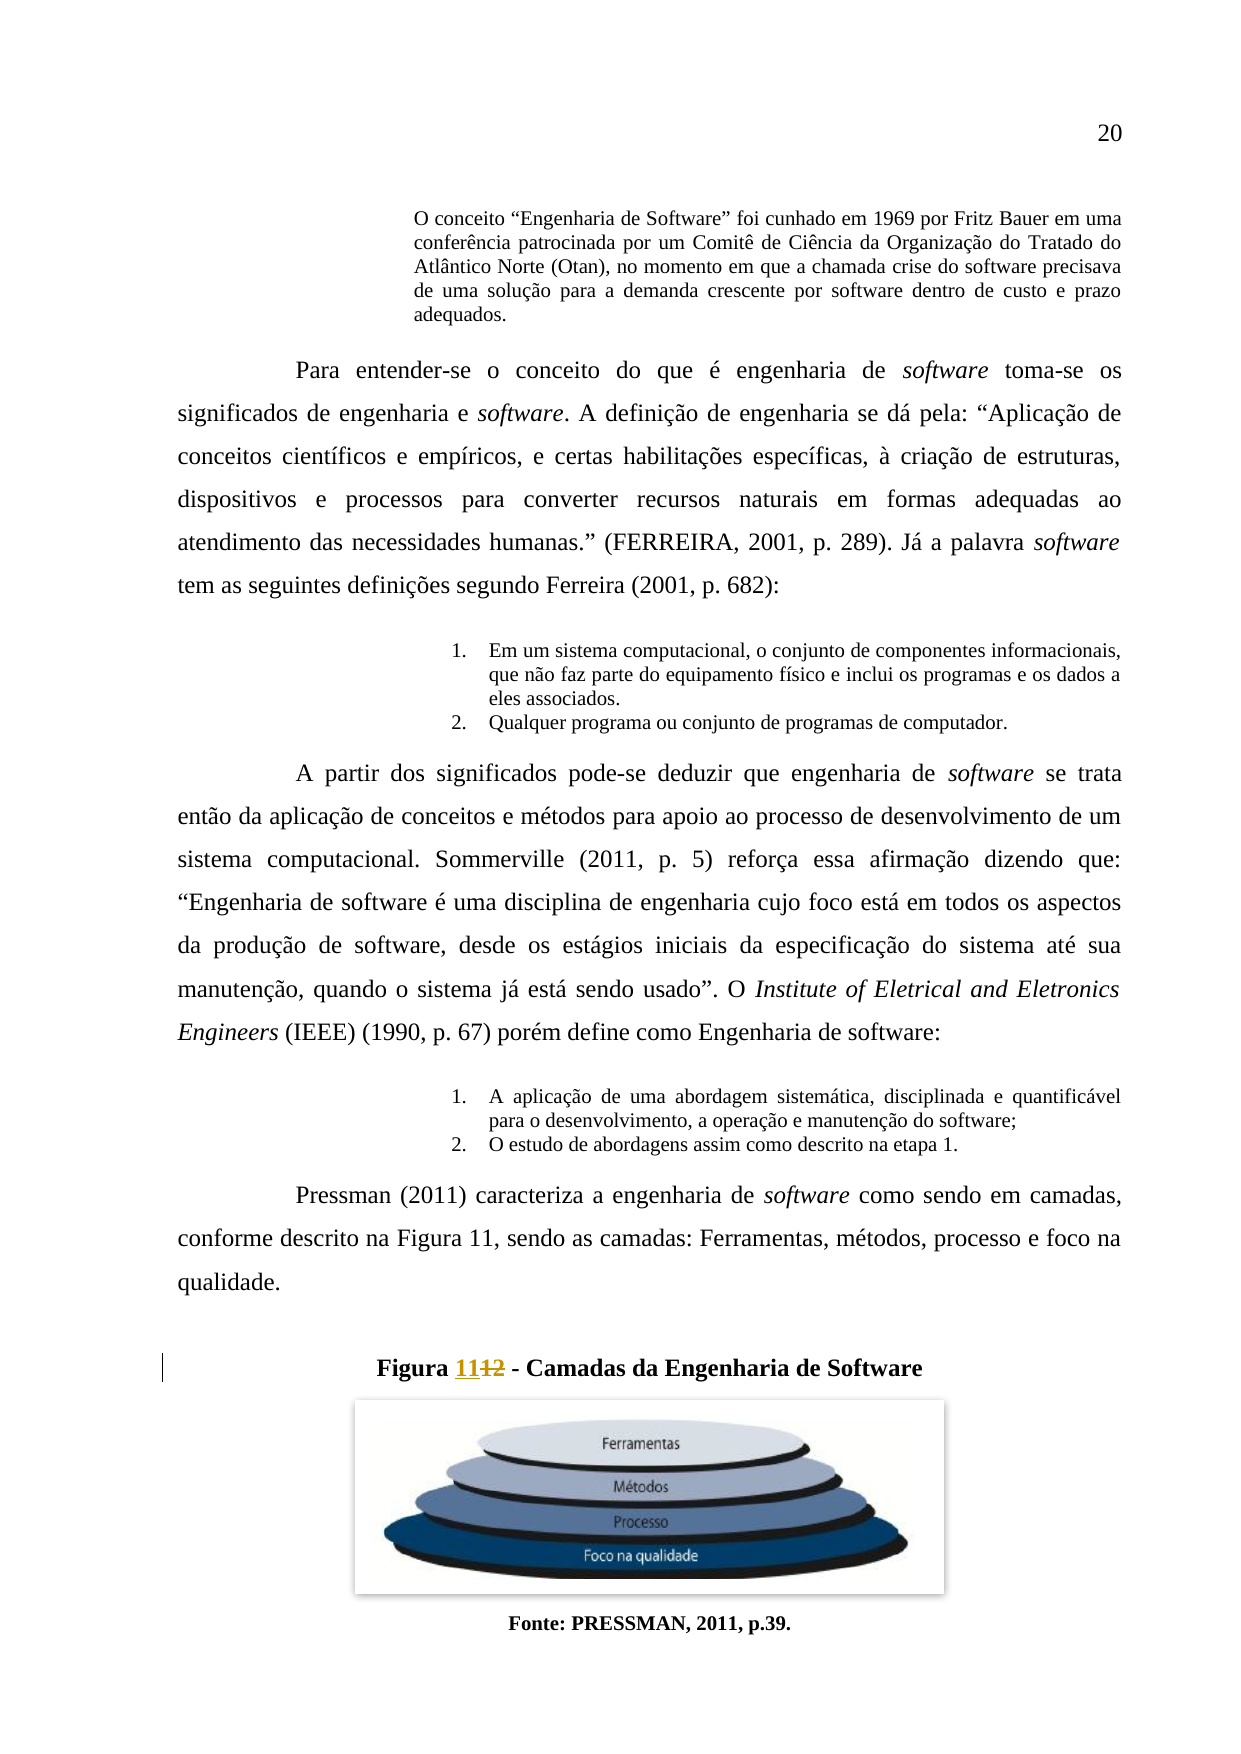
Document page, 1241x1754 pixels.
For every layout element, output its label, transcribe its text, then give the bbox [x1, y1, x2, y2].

list A aplicação de uma abordagem sistemática, disciplinada e quantificável para o desenvolvimento, a operação e manutenção do software; [451, 1084, 1122, 1132]
list O estudo de abordagens assim como descrito na etapa 1. [451, 1132, 1122, 1156]
text O conceito “Engenharia de Software” foi cunhado em 1969 por Fritz Bauer em uma conferência patrocinada por um Comitê de Ciência da Organização do Tratado do Atlântico Norte (Otan), no momento em que a chamada crise do software precisava de uma solução para a demanda crescente por software dentro de custo e prazo adequados. [413, 206, 1122, 326]
picture [370, 1415, 929, 1579]
text Fonte: PRESSMAN, 2011, p.39. [177, 1611, 1122, 1635]
list Em um sistema computacional, o conjunto de componentes informacionais, que não faz parte do equipamento físico e inclui os programas e os dados a eles associados. [451, 638, 1122, 710]
text Figura - Camadas da Engenharia de Software [177, 1353, 1122, 1382]
list Qualquer programa ou conjunto de programas de computador. [451, 710, 1122, 734]
text A partir dos significados pode-se deduzir que engenharia de software se trata então da aplicação de conceitos e métodos para apoio ao processo de desenvolvimento de um sistema computacional. Sommerville (2011, p. 5) reforça essa afirmação dizendo que: “Engenharia de software é uma disciplina de engenharia cujo foco está em todos os aspectos da produção de software, desde os estágios iniciais da especificação do sistema até sua manutenção, quando o sistema já está sendo usado”. O Institute of Eletrical and Eletronics Engineers (IEEE) (1990, p. 67) porém define como Engenharia de software: [177, 758, 1122, 1046]
text Para entender-se o conceito do que é engenharia de software toma-se os significados de engenharia e software. A definição de engenharia se dá pela: “Aplicação de conceitos científicos e empíricos, e certas habilitações específicas, à criação de estruturas, dispositivos e processos para converter recursos naturais em formas adequadas ao atendimento das necessidades humanas.” (FERREIRA, 2001, p. 289). Já a palavra software tem as seguintes definições segundo Ferreira (2001, p. 682): [177, 355, 1122, 599]
